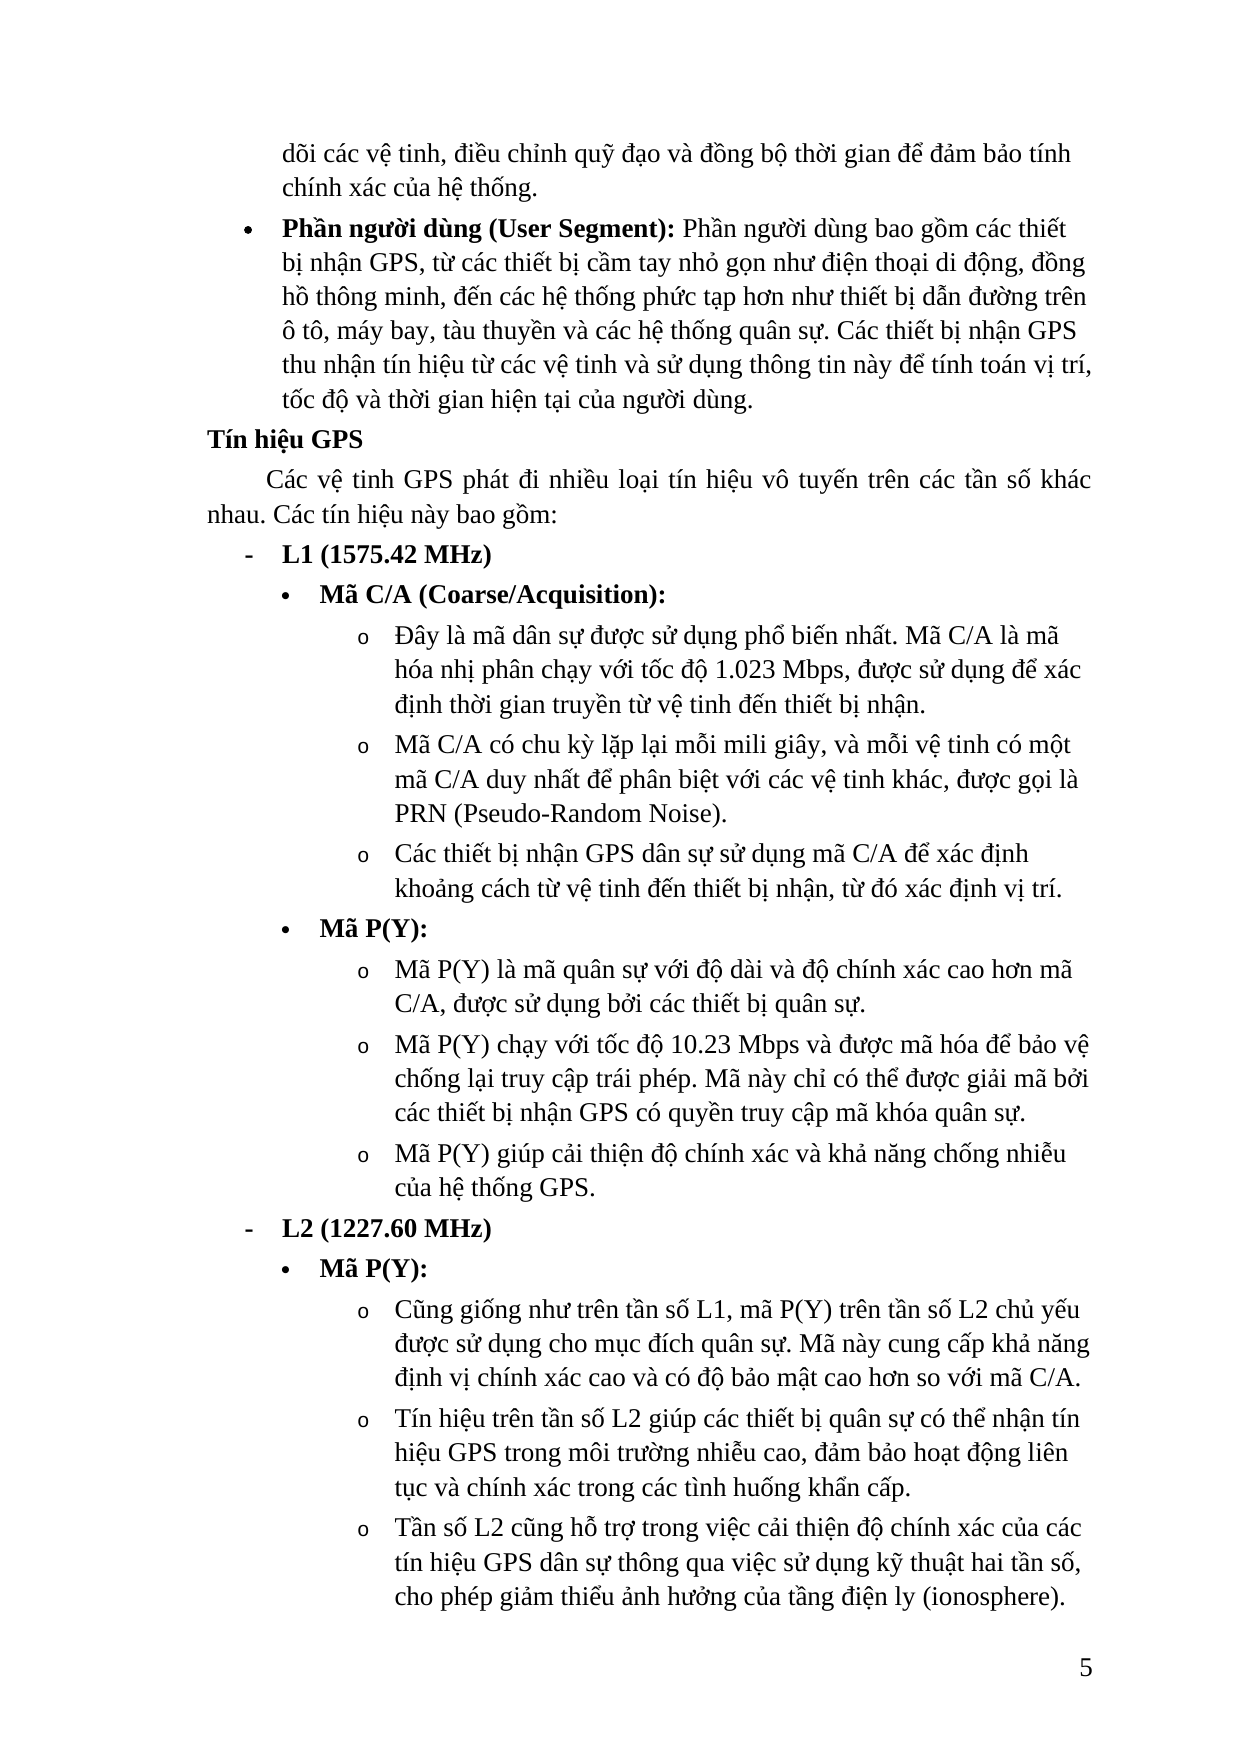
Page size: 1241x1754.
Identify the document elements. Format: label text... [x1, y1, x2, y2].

list Các thiết bị nhận GPS dân sự sử dụng mã C/A để xác định khoảng cách từ vệ tinh đến thiết bị nhận, từ đó xác định vị trí. [357, 837, 1092, 903]
list Mã C/A có chu kỳ lặp lại mỗi mili giây, và mỗi vệ tinh có một mã C/A duy nhất để phân biệt với các vệ tinh khác, được gọi là PRN (Pseudo-Random Noise). [357, 728, 1092, 828]
list Tín hiệu trên tần số L2 giúp các thiết bị quân sự có thể nhận tín hiệu GPS trong môi trường nhiễu cao, đảm bảo hoạt động liên tục và chính xác trong các tình huống khẩn cấp. [357, 1402, 1092, 1502]
list Mã P(Y): [282, 912, 1092, 943]
list Mã C/A (Coarse/Acquisition): [282, 579, 1092, 610]
text Các vệ tinh GPS phát đi nhiều loại tín hiệu vô tuyến trên các tần số khác nhau. Các tín hiệu này bao gồm: [207, 464, 1092, 529]
list Phần người dùng (User Segment): Phần người dùng bao gồm các thiết bị nhận GPS, từ các thiết bị cầm tay nhỏ gọn như điện thoại di động, đồng hồ thông minh, đến các hệ thống phức tạp hơn như thiết bị dẫn đường trên ô tô, máy bay, tàu thuyền và các hệ thống quân sự. Các thiết bị nhận GPS thu nhận tín hiệu từ các vệ tinh và sử dụng thông tin này để tính toán vị trí, tốc độ và thời gian hiện tại của người dùng. [244, 212, 1092, 414]
list Mã P(Y) giúp cải thiện độ chính xác và khả năng chống nhiễu của hệ thống GPS. [357, 1137, 1092, 1203]
text Tín hiệu GPS [207, 423, 1092, 454]
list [244, 137, 1092, 203]
list Mã P(Y) là mã quân sự với độ dài và độ chính xác cao hơn mã C/A, được sử dụng bởi các thiết bị quân sự. [357, 953, 1092, 1018]
list Mã P(Y) chạy với tốc độ 10.23 Mbps và được mã hóa để bảo vệ chống lại truy cập trái phép. Mã này chỉ có thể được giải mã bởi các thiết bị nhận GPS có quyền truy cập mã khóa quân sự. [357, 1028, 1092, 1128]
list Mã P(Y): [282, 1252, 1092, 1283]
list L1 (1575.42 MHz) [244, 538, 1092, 569]
list Tần số L2 cũng hỗ trợ trong việc cải thiện độ chính xác của các tín hiệu GPS dân sự thông qua việc sử dụng kỹ thuật hai tần số, cho phép giảm thiểu ảnh hưởng của tầng điện ly (ionosphere). [357, 1511, 1092, 1611]
list Cũng giống như trên tần số L1, mã P(Y) trên tần số L2 chủ yếu được sử dụng cho mục đích quân sự. Mã này cung cấp khả năng định vị chính xác cao và có độ bảo mật cao hơn so với mã C/A. [357, 1293, 1092, 1393]
list L2 (1227.60 MHz) [244, 1212, 1092, 1243]
list Đây là mã dân sự được sử dụng phổ biến nhất. Mã C/A là mã hóa nhị phân chạy với tốc độ 1.023 Mbps, được sử dụng để xác định thời gian truyền từ vệ tinh đến thiết bị nhận. [357, 619, 1092, 719]
